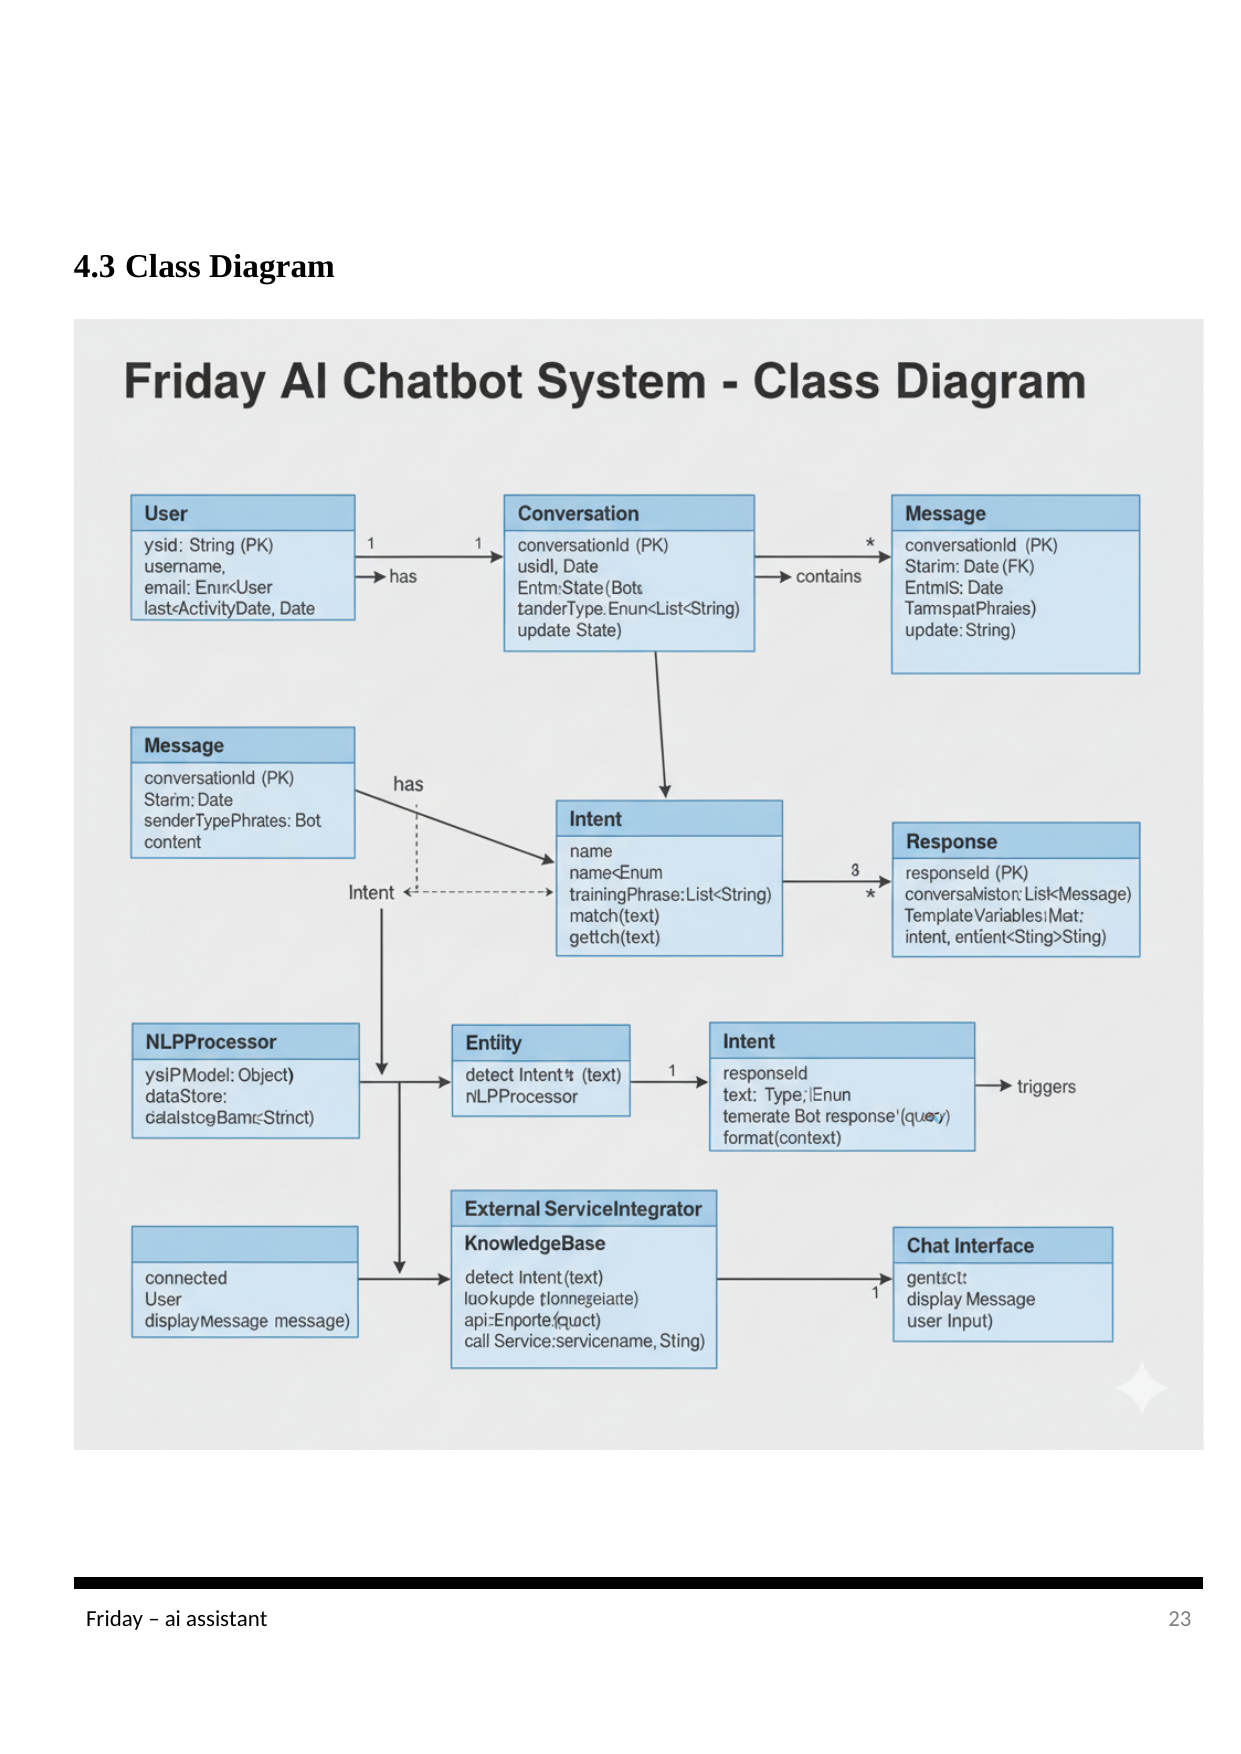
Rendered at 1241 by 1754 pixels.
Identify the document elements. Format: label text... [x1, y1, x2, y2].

picture [73, 319, 1204, 1450]
subtitle 4.3 Class Diagram [74, 247, 1203, 285]
